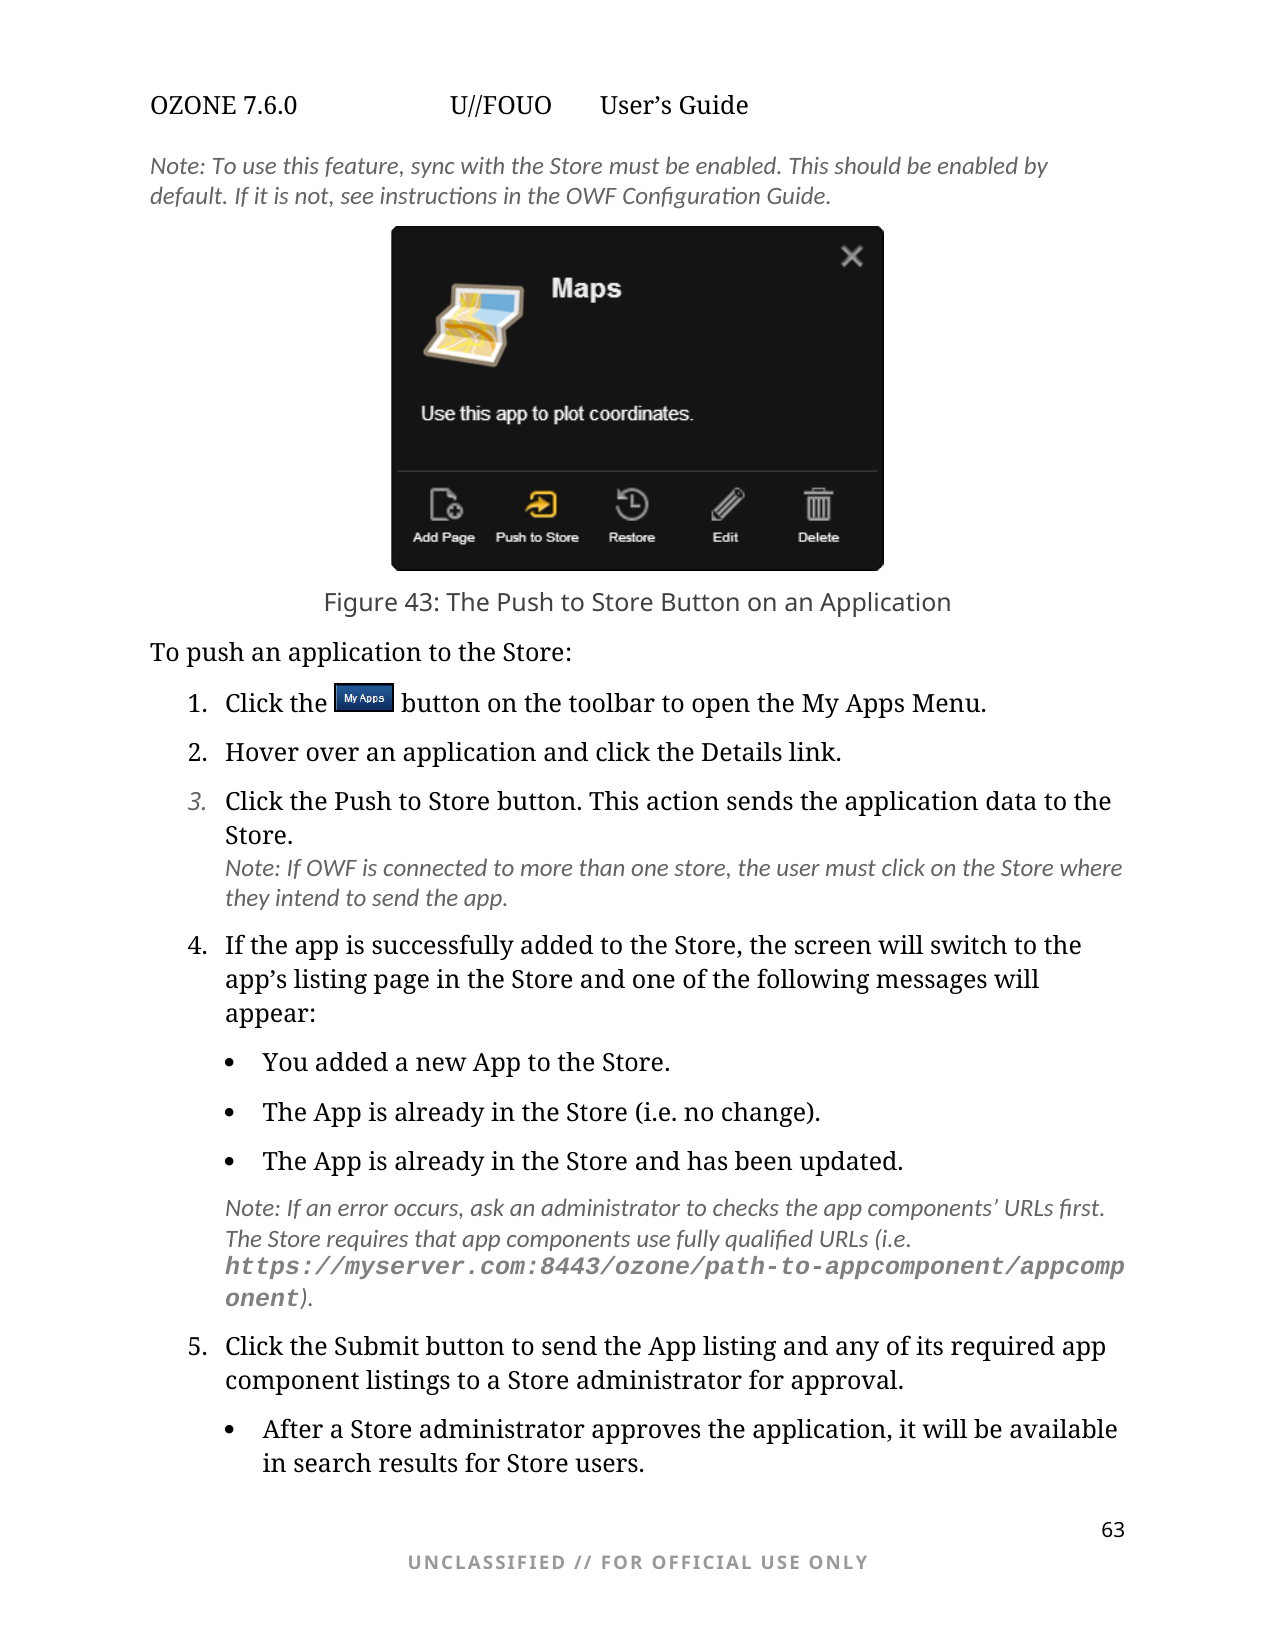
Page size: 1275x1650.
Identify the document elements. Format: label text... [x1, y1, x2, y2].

list Click the Submit button to send the App listing and any of its required app component listings to a Store administrator for approval. [187, 1328, 1125, 1397]
text Note: To use this feature, sync with the Store must be enabled. This should be enabled by default. If it is not, see instructions in the OWF Configuration Guide. [150, 150, 1125, 211]
list The App is already in the Store (i.e. no change). [225, 1094, 1125, 1128]
list After a Store administrator approves the application, it will be available in search results for Store users. [225, 1412, 1125, 1480]
picture [336, 685, 392, 710]
list Click the button on the toolbar to open the My Apps Menu. [187, 683, 1125, 720]
list Hover over an application and click the Details link. [187, 735, 1125, 769]
text Note: If an error occurs, ask an administrator to checks the app components’ URLs first. The Store requires that app components use fully qualified URLs (i.e. https://myserver.com:8443/ozone/path-to-appcomponent/appcomponent). [225, 1192, 1125, 1313]
list Click the Push to Store button. This action sends the application data to the Store. Note: If OWF is connected to more than one store, the user must click on the Store where they intend to send the app. [187, 784, 1125, 913]
picture [391, 226, 884, 571]
text To push an application to the Store: [150, 634, 1125, 668]
list If the app is successfully added to the Store, the screen will switch to the app’s listing page in the Store and one of the following messages will appear: [187, 928, 1125, 1030]
list The App is already in the Store and has been updated. [225, 1143, 1125, 1177]
list You added a new App to the Store. [225, 1045, 1125, 1079]
